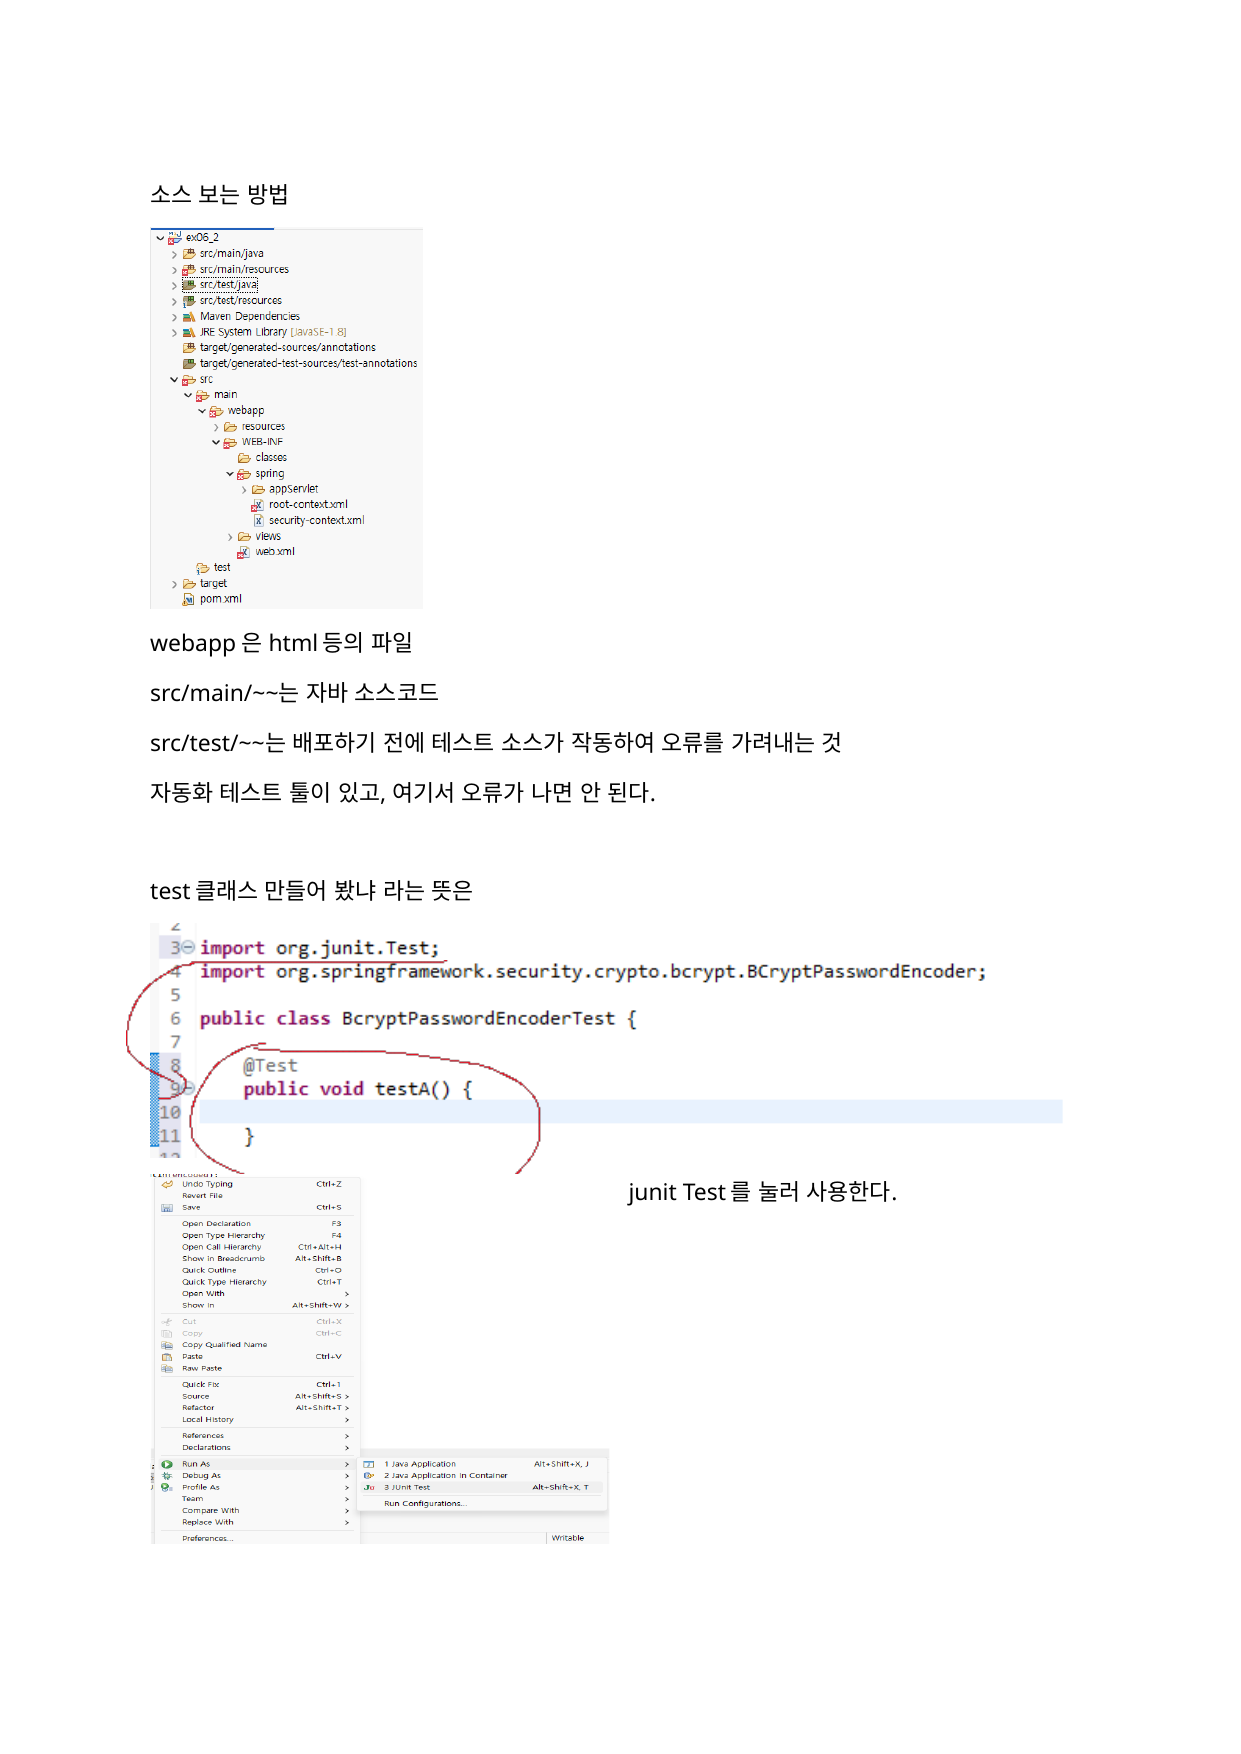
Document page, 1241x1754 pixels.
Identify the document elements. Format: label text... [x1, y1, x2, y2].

picture [150, 227, 423, 609]
text test클래스 만들어 봤냐 라는 뜻은 [150, 873, 1090, 906]
text src/test/~~는 배포하기 전에 테스트 소스가 작동하여 오류를 가려내는 것 [150, 725, 1090, 758]
text 소스 보는 방법 [150, 177, 1090, 210]
picture [126, 923, 1063, 1543]
text webapp은 html등의 파일 [150, 625, 1090, 658]
text src/main/~~는 자바 소스코드 [150, 675, 1090, 708]
text junit Test를 눌러 사용한다. [610, 1174, 1090, 1207]
text 자동화 테스트 툴이 있고, 여기서 오류가 나면 안 된다. [150, 775, 1090, 808]
